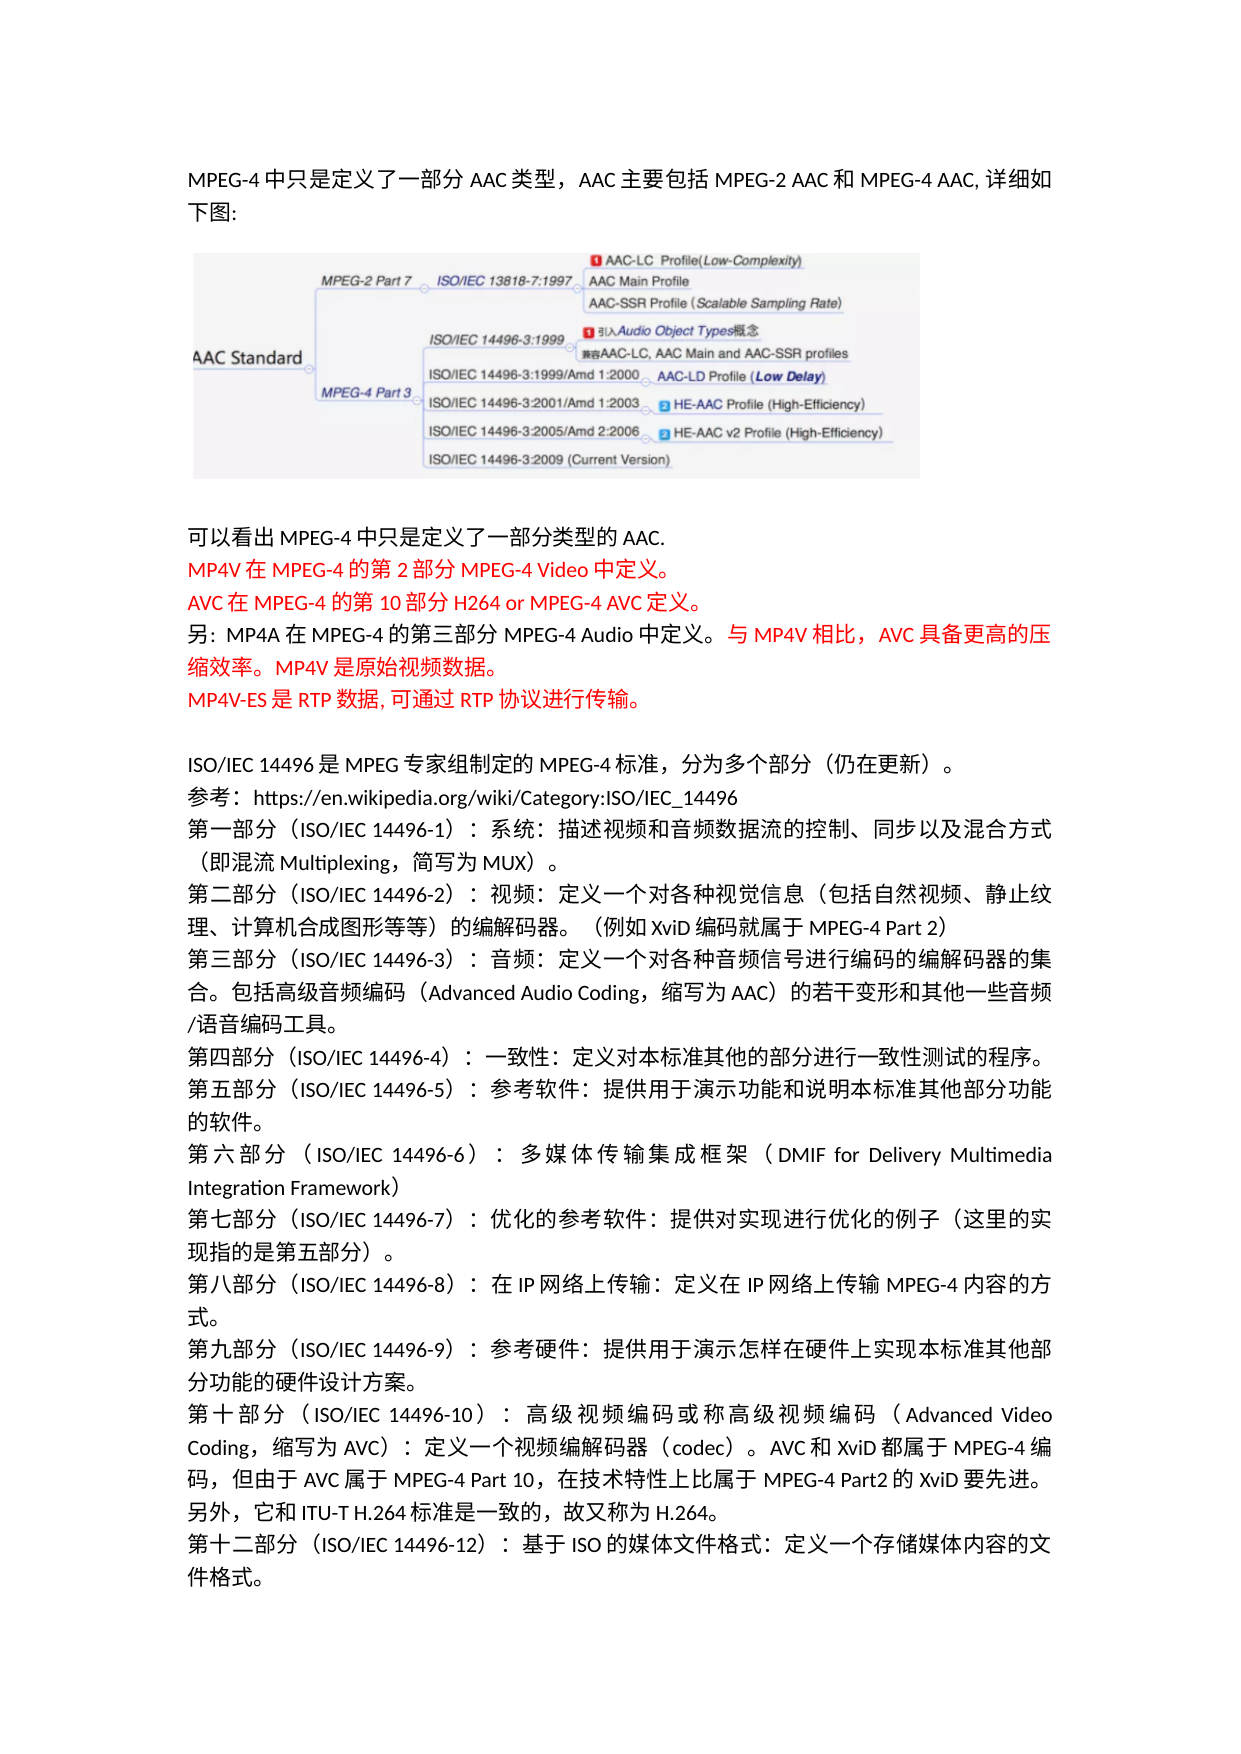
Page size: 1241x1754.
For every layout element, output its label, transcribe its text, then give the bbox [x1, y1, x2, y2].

text 第七部分（ISO/IEC 14496-7）：优化的参考软件：提供对实现进行优化的例子（这里的实现指的是第五部分）。 [187, 1202, 1053, 1267]
text ISO/IEC 14496是MPEG专家组制定的MPEG-4标准，分为多个部分（仍在更新）。 [187, 747, 1053, 779]
text 可以看出MPEG-4中只是定义了一部分类型的AAC. [187, 519, 1053, 552]
text 第三部分（ISO/IEC 14496-3）：音频：定义一个对各种音频信号进行编码的编解码器的集合。包括高级音频编码（Advanced Audio Coding，缩写为AAC）的若干变形和其他一些音频/语音编码工具。 [187, 942, 1053, 1039]
text 另: MP4A在MPEG-4的第三部分MPEG-4 Audio中定义。与MP4V相比，AVC具备更高的压缩效率。MP4V是原始视频数据。 [187, 617, 1053, 682]
text 第十二部分（ISO/IEC 14496-12）：基于ISO的媒体文件格式：定义一个存储媒体内容的文件格式。 [187, 1527, 1053, 1592]
text MP4V在MPEG-4 的第2部分MPEG-4 Video中定义。 [187, 552, 1053, 584]
text 第一部分（ISO/IEC 14496-1）：系统：描述视频和音频数据流的控制、同步以及混合方式（即混流Multiplexing，简写为MUX）。 [187, 812, 1053, 877]
text 第六部分（ISO/IEC 14496-6）：多媒体传输集成框架（DMIF for Delivery Multimedia Integration Framework） [187, 1137, 1053, 1202]
picture [193, 253, 922, 481]
text 第九部分（ISO/IEC 14496-9）：参考硬件：提供用于演示怎样在硬件上实现本标准其他部分功能的硬件设计方案。 [187, 1332, 1053, 1397]
text 第十部分（ISO/IEC 14496-10）：高级视频编码或称高级视频编码（Advanced Video Coding，缩写为AVC）：定义一个视频编解码器（codec）。AVC和XviD都属于MPEG-4编码，但由于AVC属于MPEG-4 Part 10，在技术特性上比属于MPEG-4 Part2的XviD要先进。另外，它和ITU-T H.264标准是一致的，故又称为H.264。 [187, 1397, 1053, 1527]
text 参考：https://en.wikipedia.org/wiki/Category:ISO/IEC_14496 [187, 779, 1053, 812]
text 第四部分（ISO/IEC 14496-4）：一致性：定义对本标准其他的部分进行一致性测试的程序。 [187, 1039, 1053, 1072]
text MP4V-ES是RTP数据, 可通过RTP协议进行传输。 [187, 682, 1053, 714]
text 第五部分（ISO/IEC 14496-5）：参考软件：提供用于演示功能和说明本标准其他部分功能的软件。 [187, 1072, 1053, 1137]
text 第八部分（ISO/IEC 14496-8）：在IP网络上传输：定义在IP网络上传输MPEG-4内容的方式。 [187, 1267, 1053, 1332]
text AVC在MPEG-4 的第10部分H264 or MPEG-4 AVC定义。 [187, 584, 1053, 617]
text MPEG-4中只是定义了一部分AAC类型，AAC主要包括MPEG-2 AAC和MPEG-4 AAC, 详细如下图: [187, 162, 1053, 227]
text 第二部分（ISO/IEC 14496-2）：视频：定义一个对各种视觉信息（包括自然视频、静止纹理、计算机合成图形等等）的编解码器。（例如XviD编码就属于MPEG-4 Part 2） [187, 877, 1053, 942]
